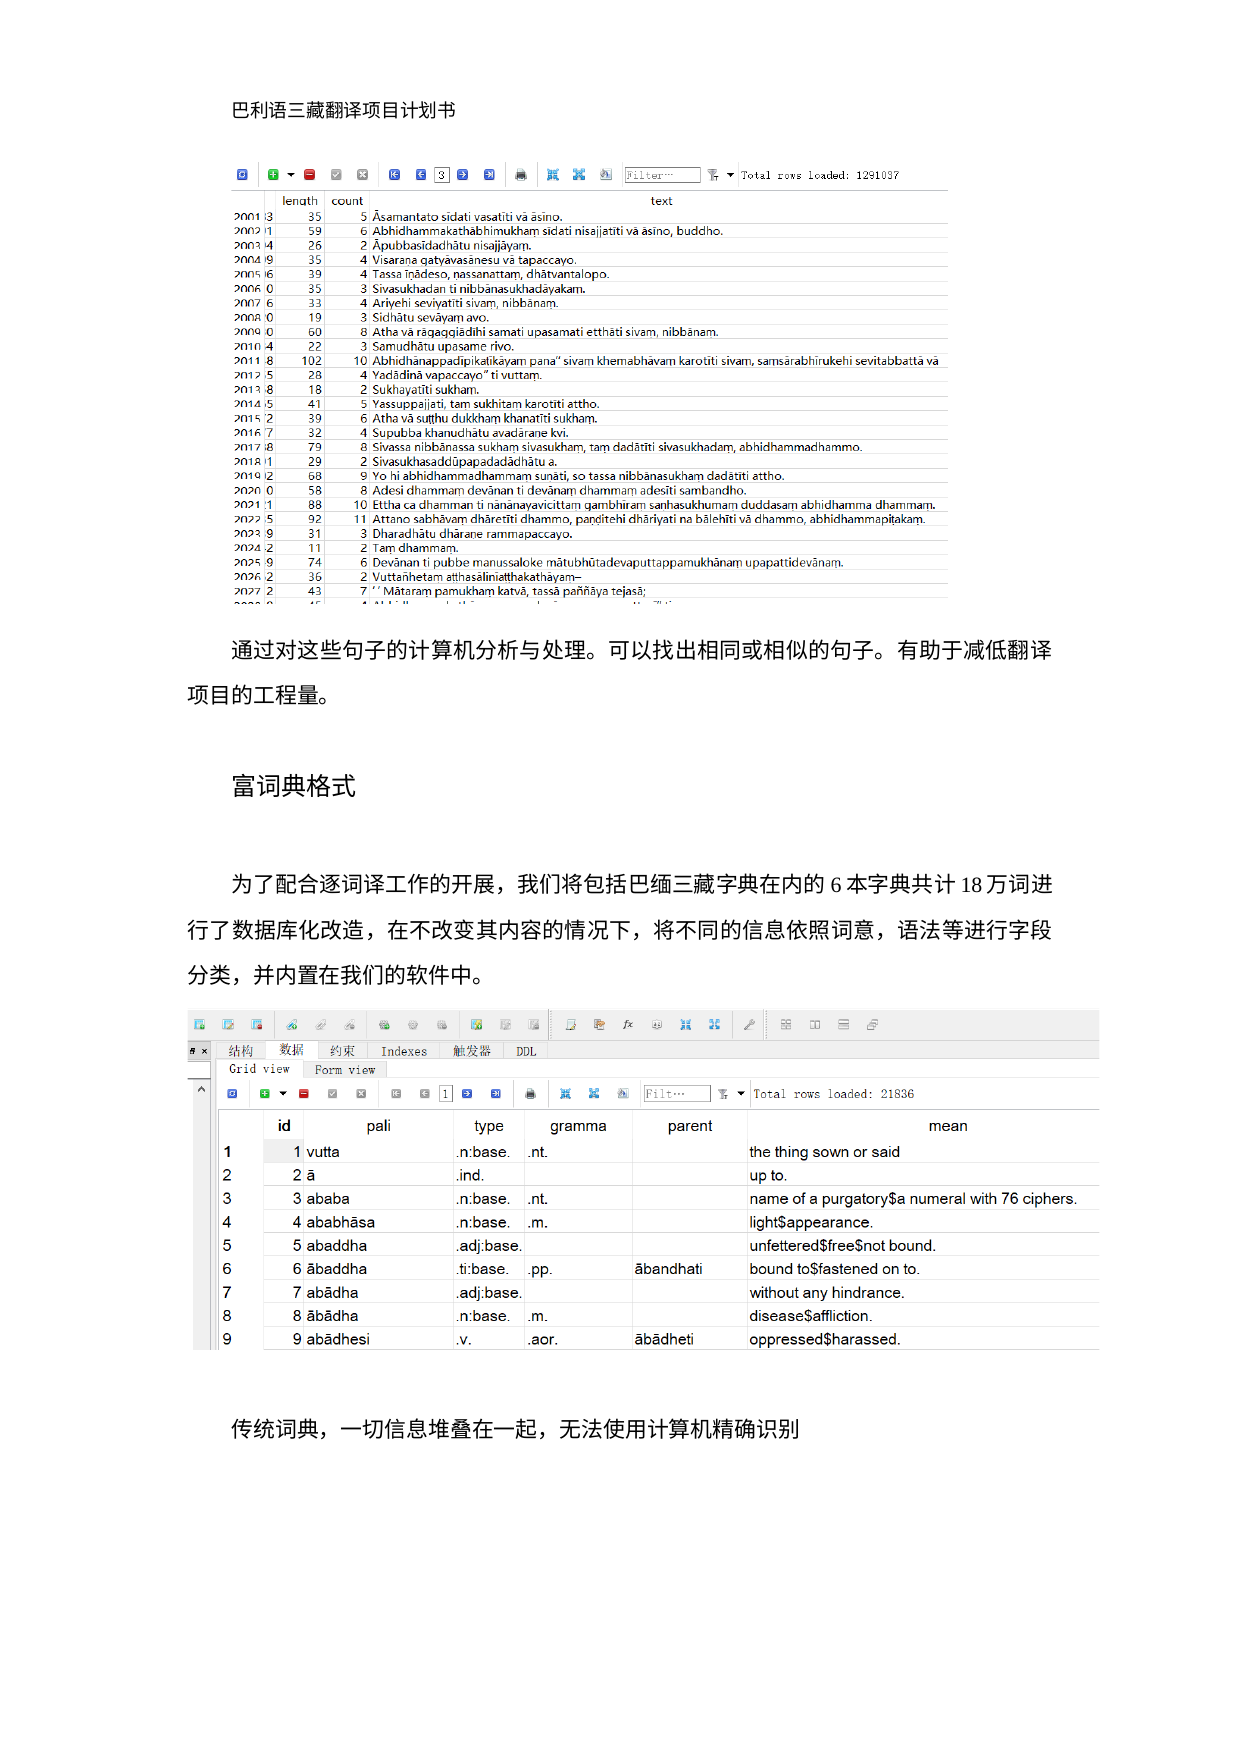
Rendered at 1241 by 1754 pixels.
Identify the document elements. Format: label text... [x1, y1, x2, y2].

text 为了配合逐词译工作的开展，我们将包括巴缅三藏字典在内的6本字典共计18万词进行了数据库化改造，在不改变其内容的情况下，将不同的信息依照词意，语法等进行字段分类，并内置在我们的软件中。 [187, 867, 1053, 990]
text 通过对这些句子的计算机分析与处理。可以找出相同或相似的句子。有助于减低翻译项目的工程量。 [187, 632, 1053, 710]
picture [231, 162, 948, 604]
text 传统词典，一切信息堆叠在一起，无法使用计算机精确识别 [187, 1412, 1053, 1444]
subtitle 富词典格式 [187, 752, 1053, 817]
picture [187, 1008, 1100, 1350]
